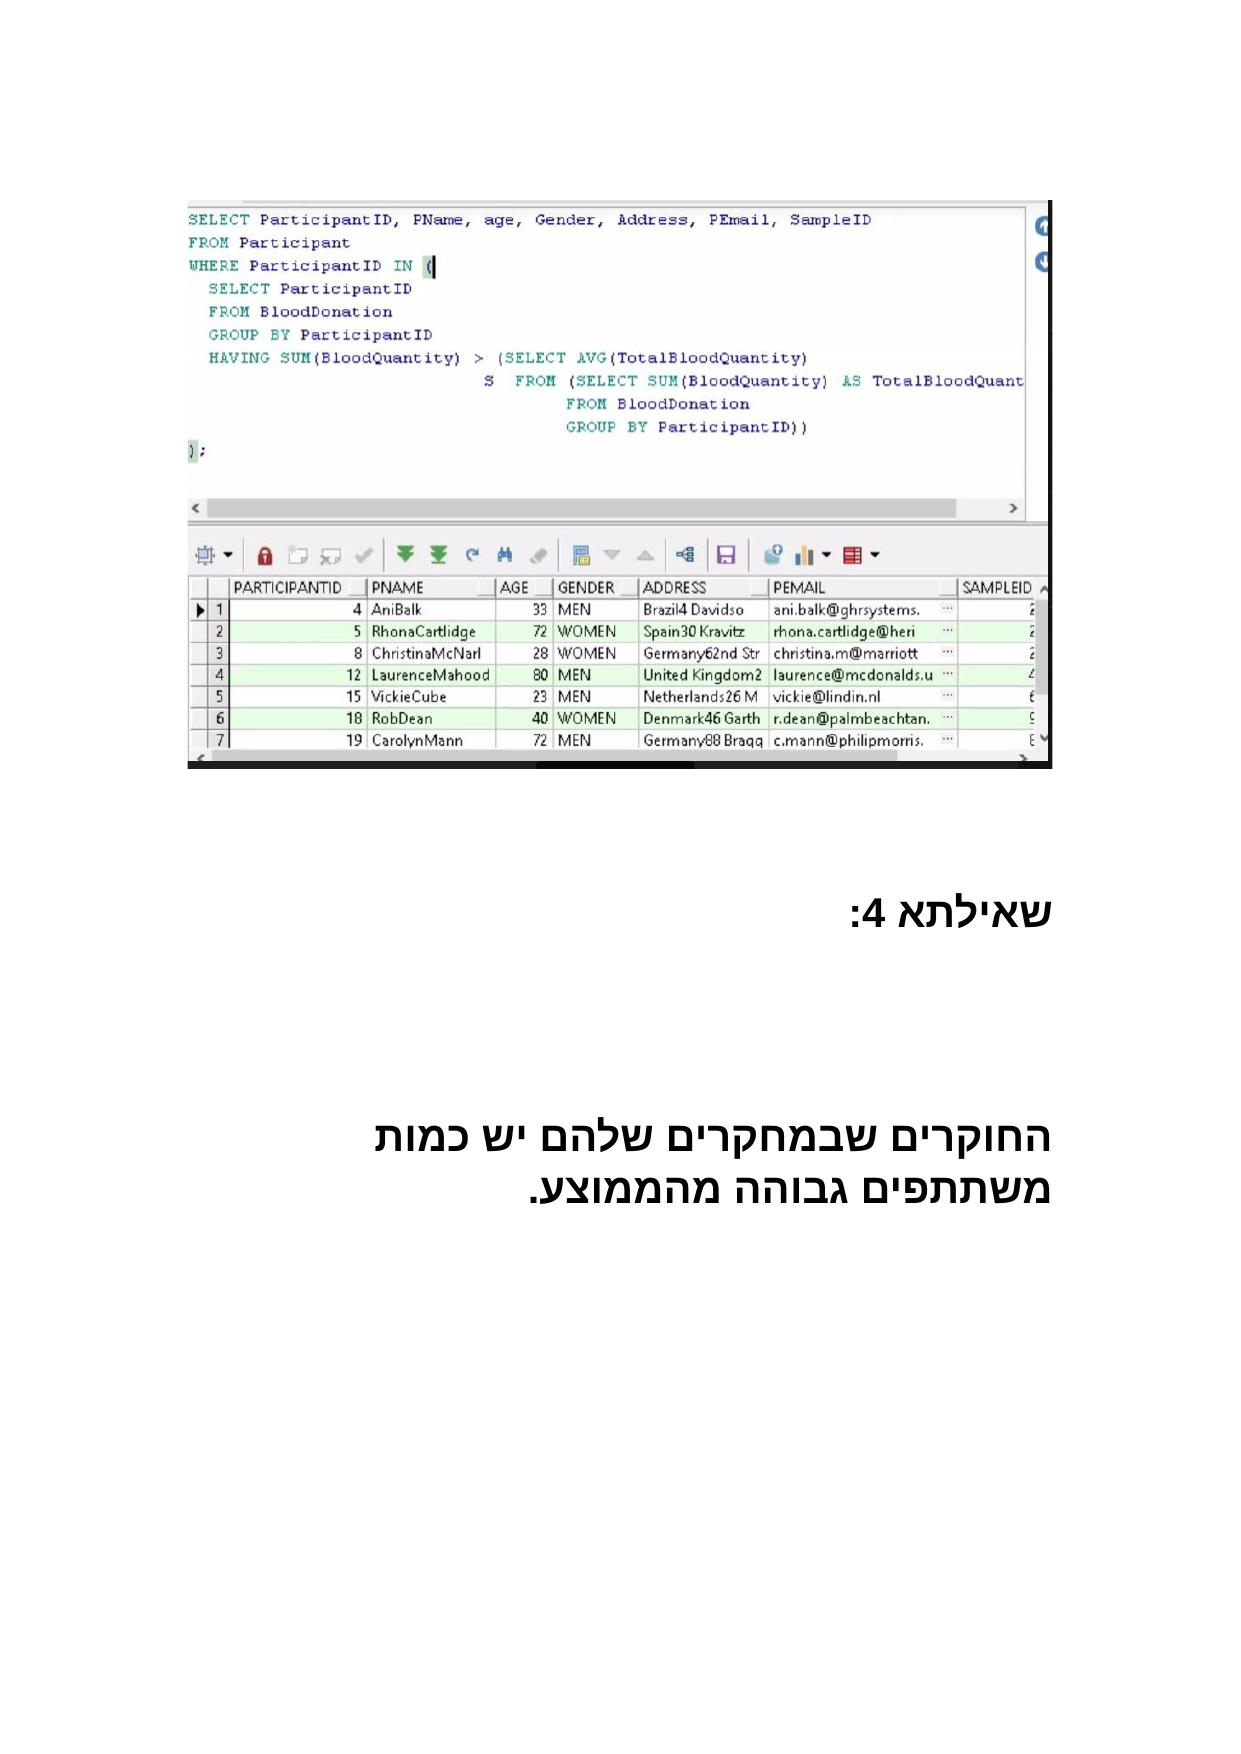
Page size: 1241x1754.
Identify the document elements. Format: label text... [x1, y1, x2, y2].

picture [187, 200, 1053, 769]
text שאילתא 4: [187, 888, 1053, 936]
text החוקרים שבמחקרים שלהם יש כמות משתתפים גבוהה מהממוצע. [187, 1112, 1053, 1212]
